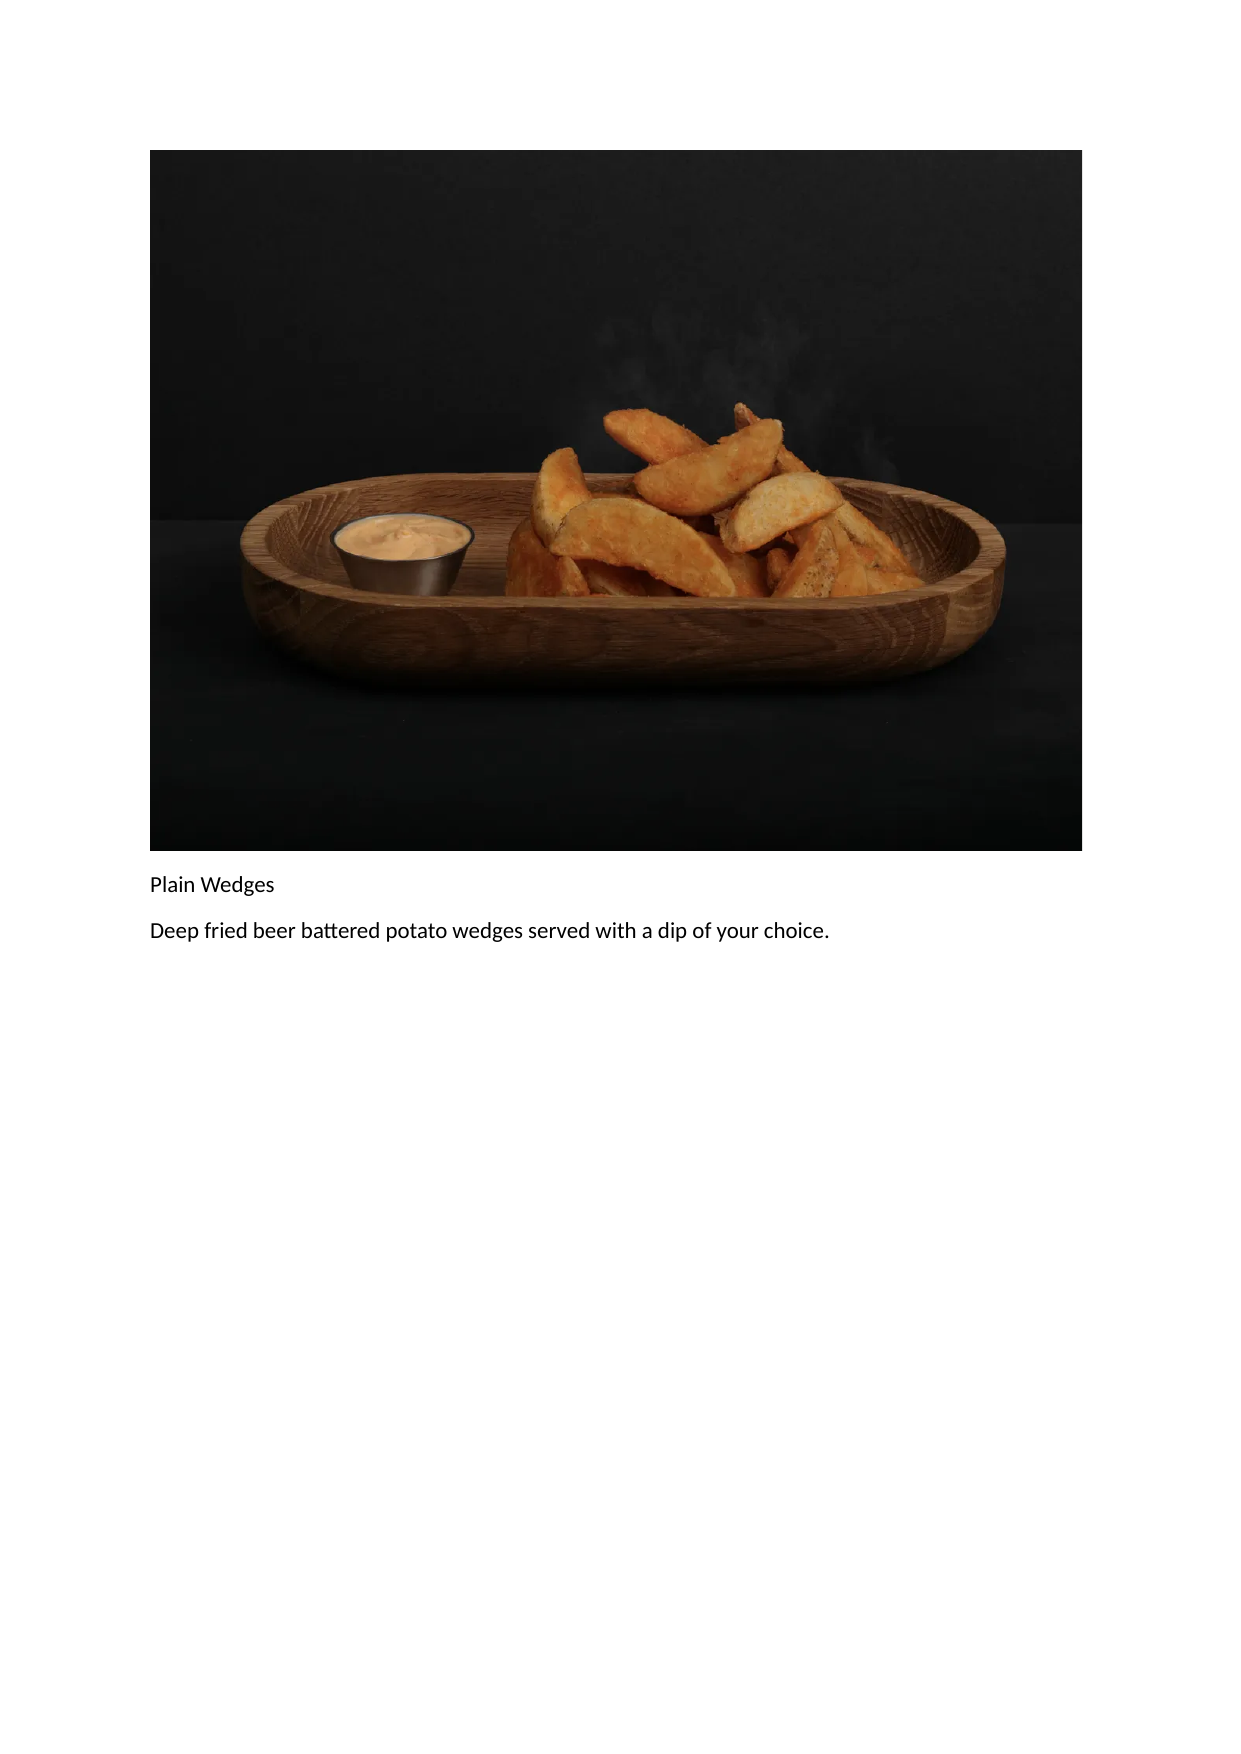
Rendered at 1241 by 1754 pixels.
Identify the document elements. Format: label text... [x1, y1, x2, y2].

text Deep fried beer battered potato wedges served with a dip of your choice. [150, 917, 1090, 944]
text Plain Wedges [150, 870, 1090, 898]
picture [150, 150, 1083, 851]
